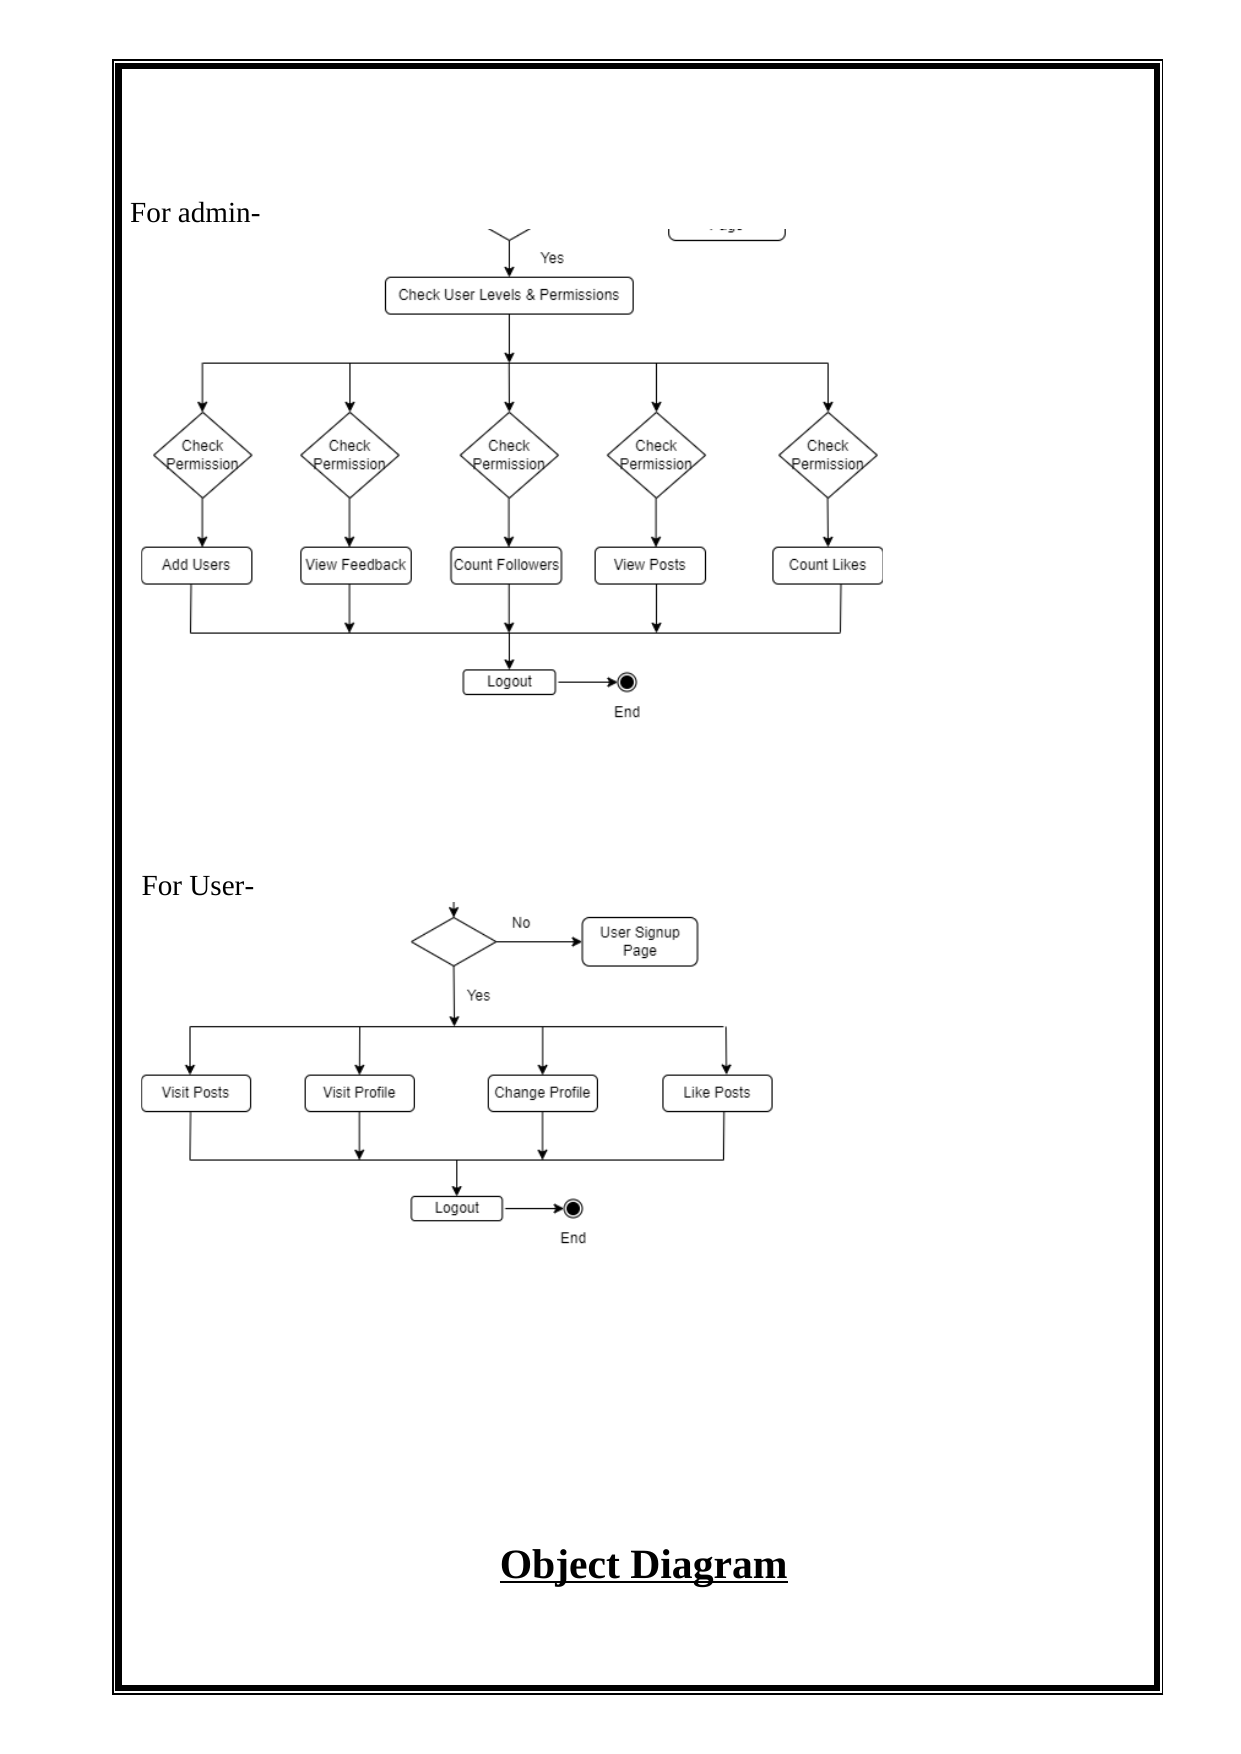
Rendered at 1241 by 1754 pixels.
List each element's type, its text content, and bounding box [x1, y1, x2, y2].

picture [141, 902, 774, 1259]
text For User- [141, 870, 1146, 902]
text For admin- [130, 197, 1146, 229]
picture [141, 229, 883, 732]
text Object Diagram [141, 1539, 1146, 1587]
